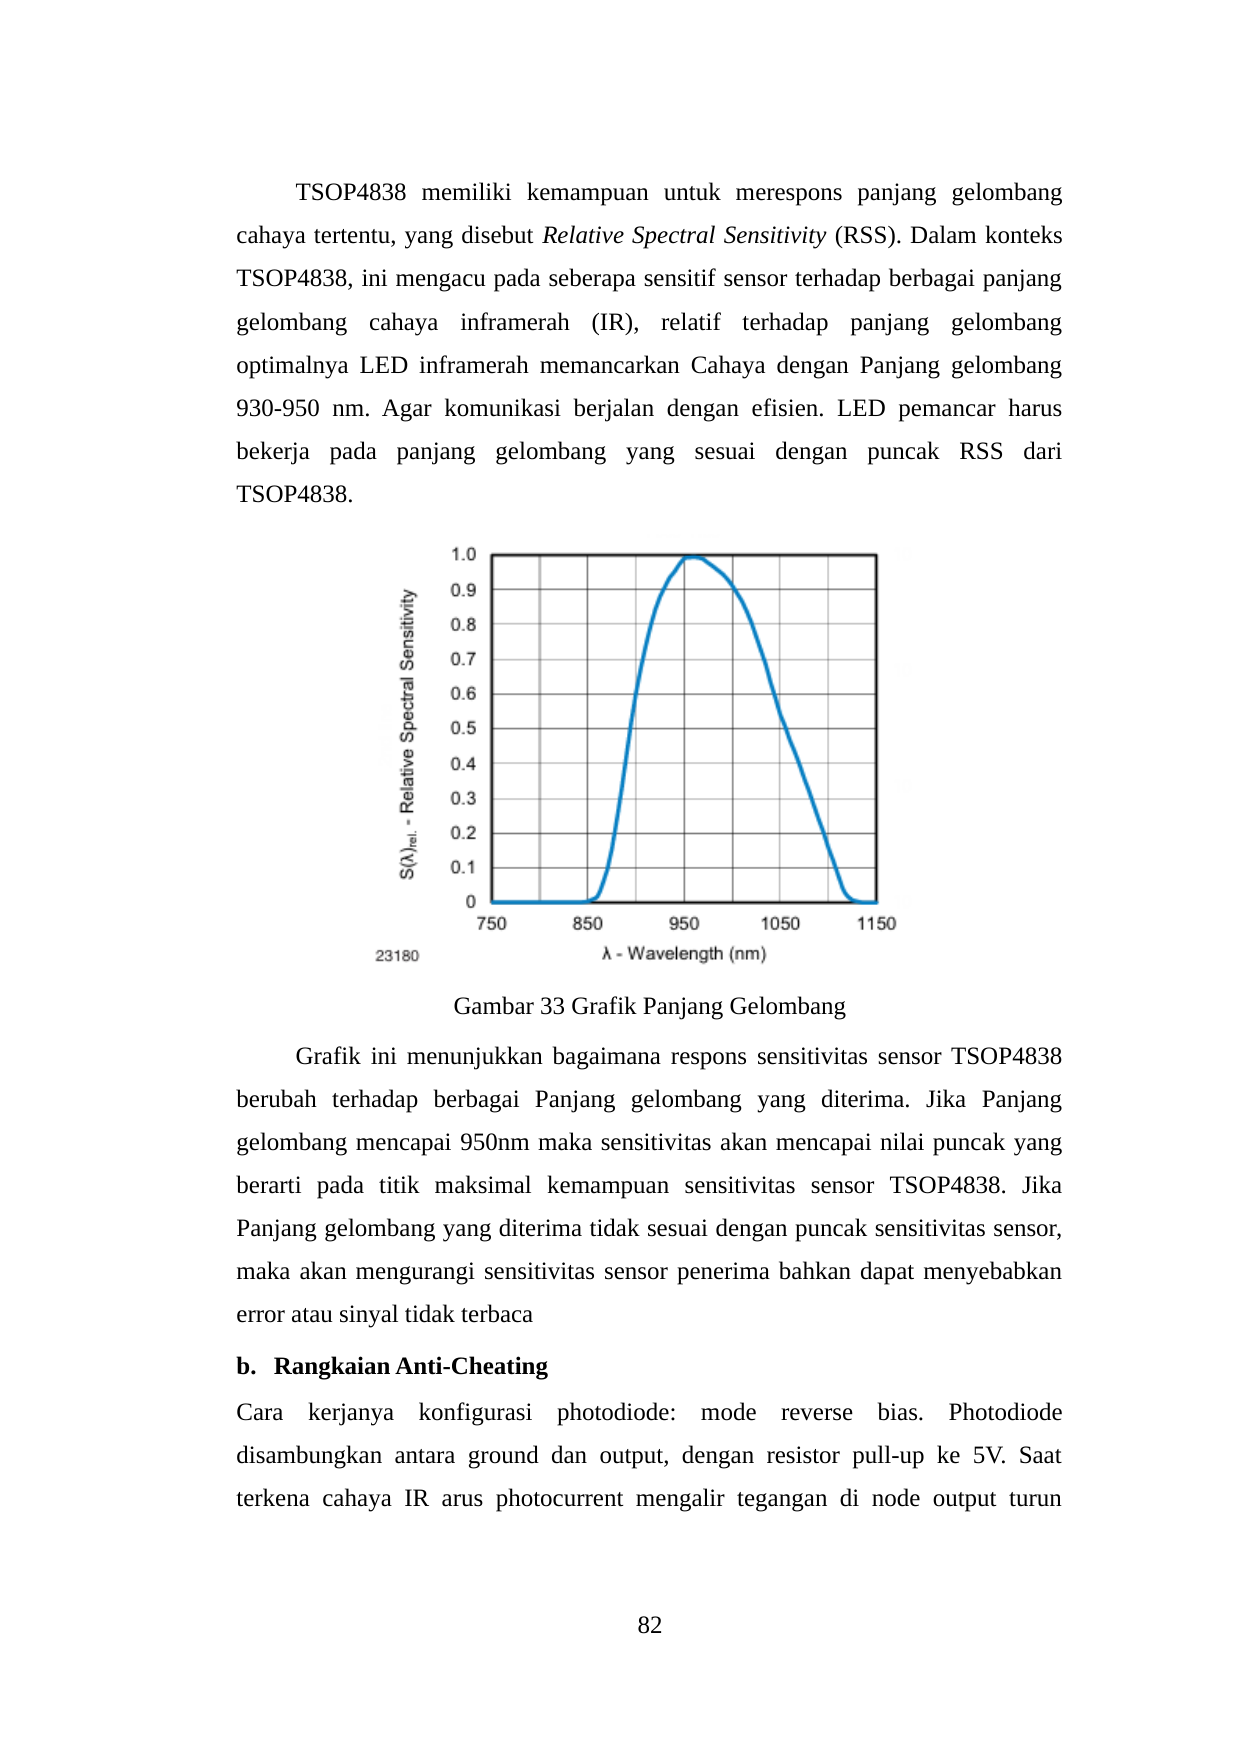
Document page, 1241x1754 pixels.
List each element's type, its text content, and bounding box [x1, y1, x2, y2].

picture [365, 534, 912, 977]
text Gambar 33 Grafik Panjang Gelombang [236, 991, 1063, 1020]
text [236, 1397, 1063, 1512]
text TSOP4838 memiliki kemampuan untuk merespons panjang gelombang cahaya tertentu, yang disebut Relative Spectral Sensitivity (RSS). Dalam konteks TSOP4838, ini mengacu pada seberapa sensitif sensor terhadap berbagai panjang gelombang cahaya inframerah (IR), relatif terhadap panjang gelombang optimalnya LED inframerah memancarkan Cahaya dengan Panjang gelombang 930-950 nm. Agar komunikasi berjalan dengan efisien. LED pemancar harus bekerja pada panjang gelombang yang sesuai dengan puncak RSS dari TSOP4838. [236, 177, 1063, 508]
subtitle Rangkaian Anti-Cheating [236, 1351, 1063, 1380]
text Grafik ini menunjukkan bagaimana respons sensitivitas sensor TSOP4838 berubah terhadap berbagai Panjang gelombang yang diterima. Jika Panjang gelombang mencapai 950nm maka sensitivitas akan mencapai nilai puncak yang berarti pada titik maksimal kemampuan sensitivitas sensor TSOP4838. Jika Panjang gelombang yang diterima tidak sesuai dengan puncak sensitivitas sensor, maka akan mengurangi sensitivitas sensor penerima bahkan dapat menyebabkan error atau sinyal tidak terbaca [236, 1041, 1063, 1328]
